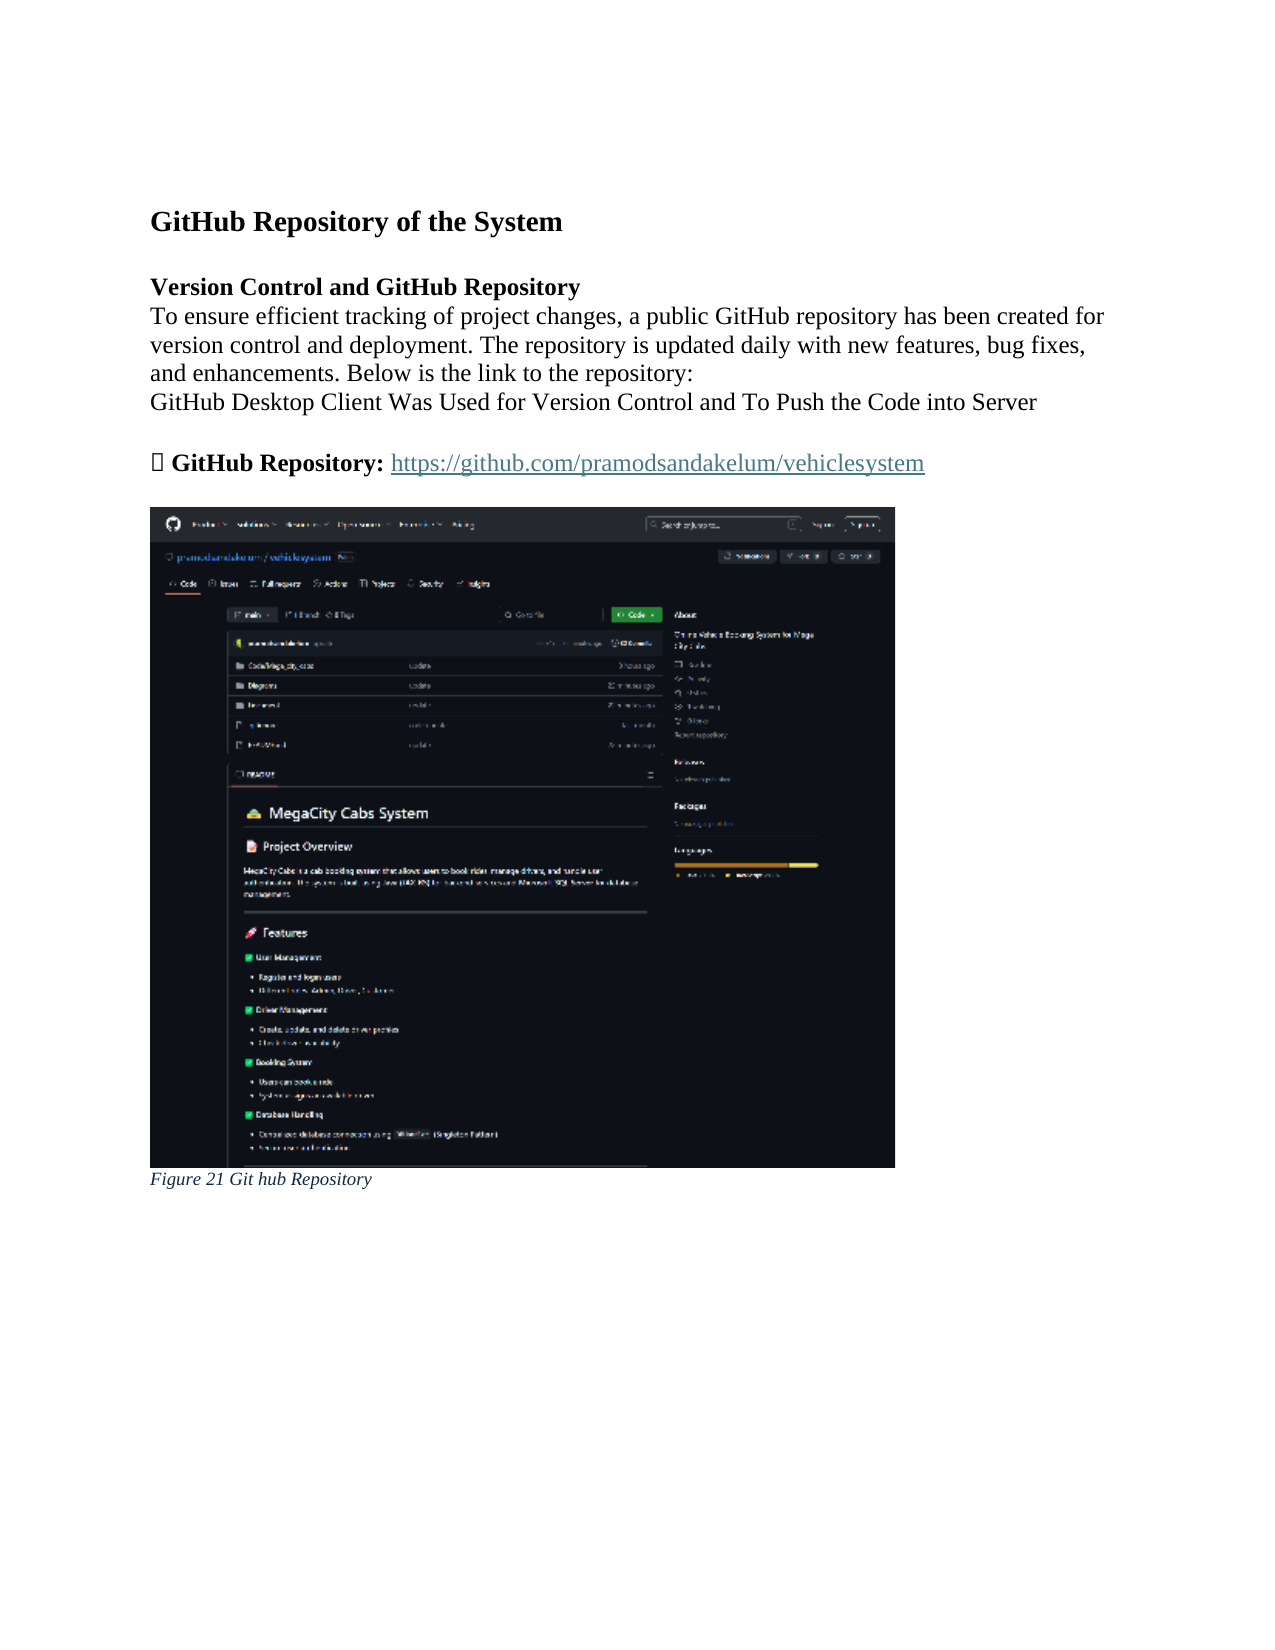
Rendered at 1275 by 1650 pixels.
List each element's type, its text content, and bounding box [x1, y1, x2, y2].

text Version Control and GitHub Repository [150, 272, 1125, 301]
text 🔗 GitHub Repository: https://github.com/pramodsandakelum/vehiclesystem [150, 445, 1125, 479]
text To ensure efficient tracking of project changes, a public GitHub repository has been created for version control and deployment. The repository is updated daily with new features, bug fixes, and enhancements. Below is the link to the repository: [150, 301, 1125, 387]
text Figure 21 Git hub Repository [150, 1168, 1125, 1189]
picture [150, 507, 896, 1168]
text GitHub Desktop Client Was Used for Version Control and To Push the Code into Server [150, 387, 1125, 416]
subtitle GitHub Repository of the System [150, 204, 1125, 237]
